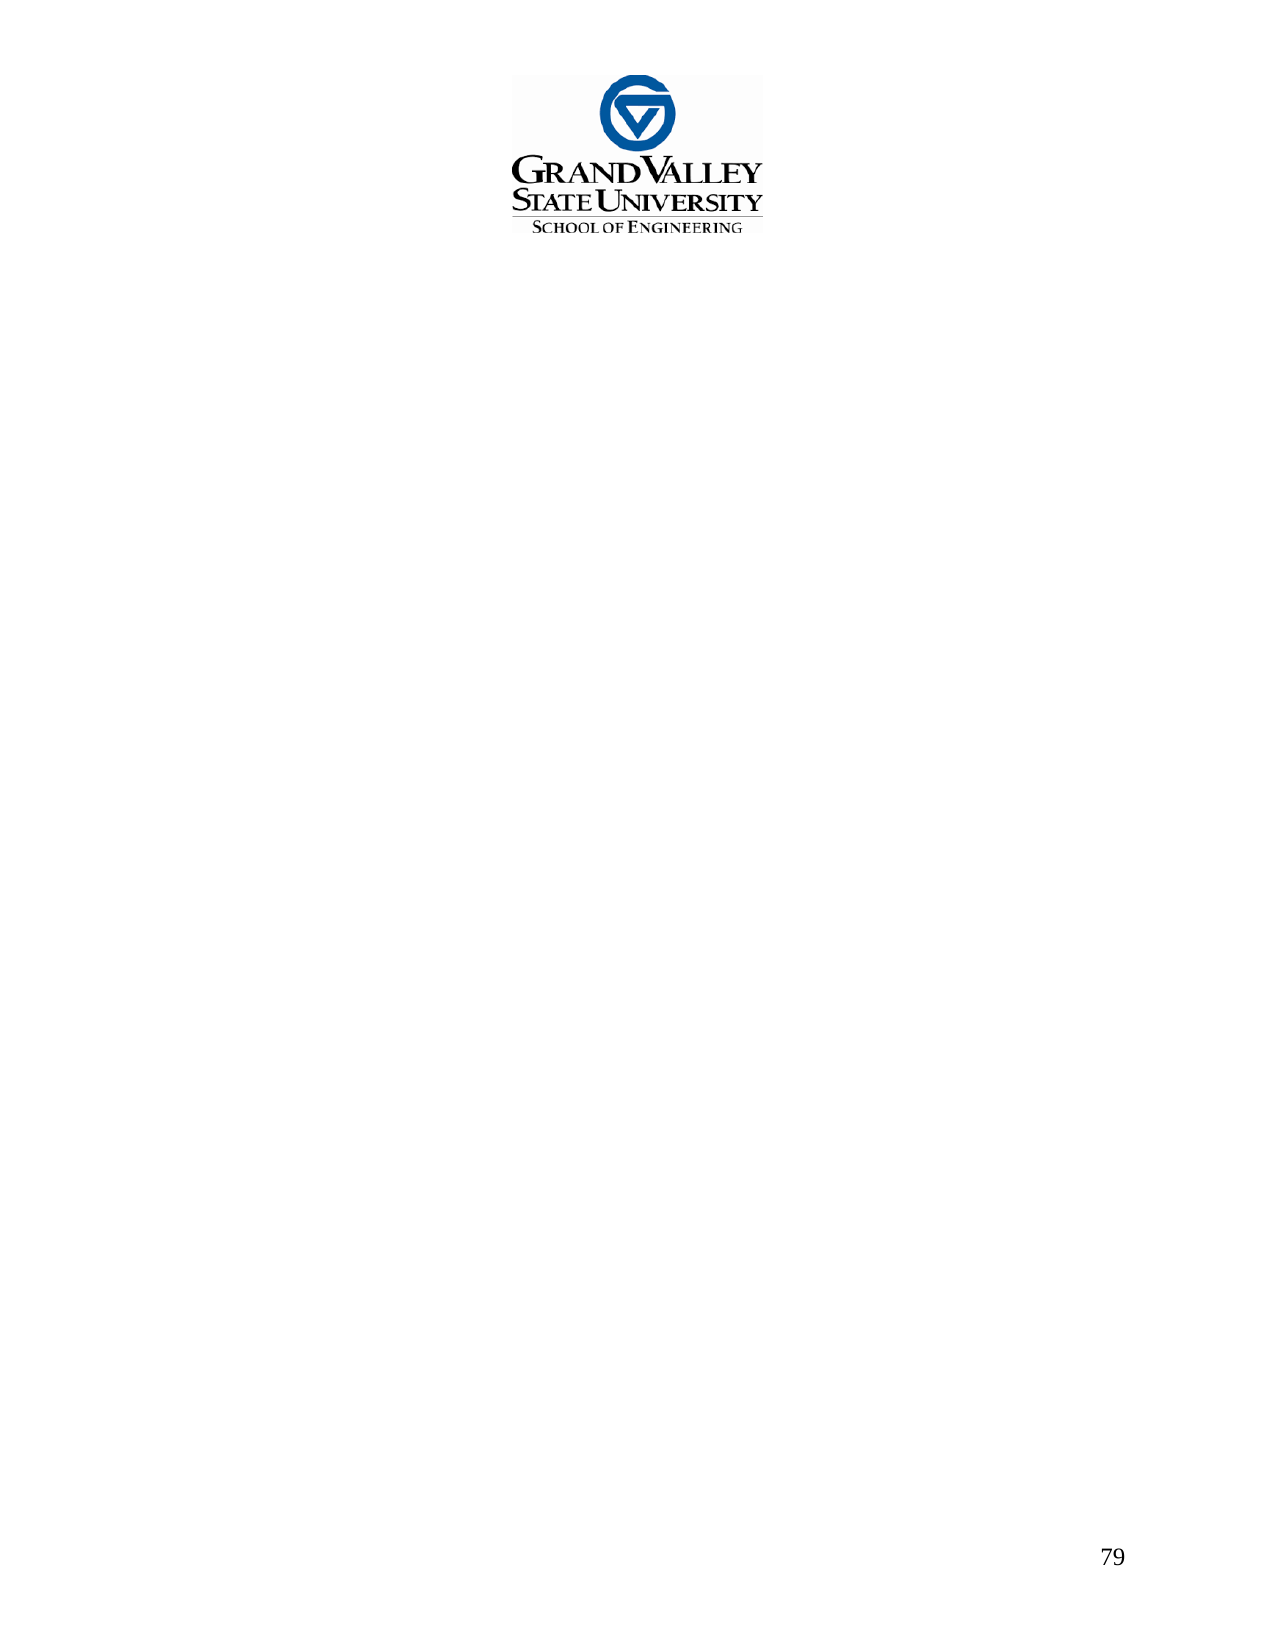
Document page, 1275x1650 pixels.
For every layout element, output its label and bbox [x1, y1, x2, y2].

picture [512, 75, 763, 233]
